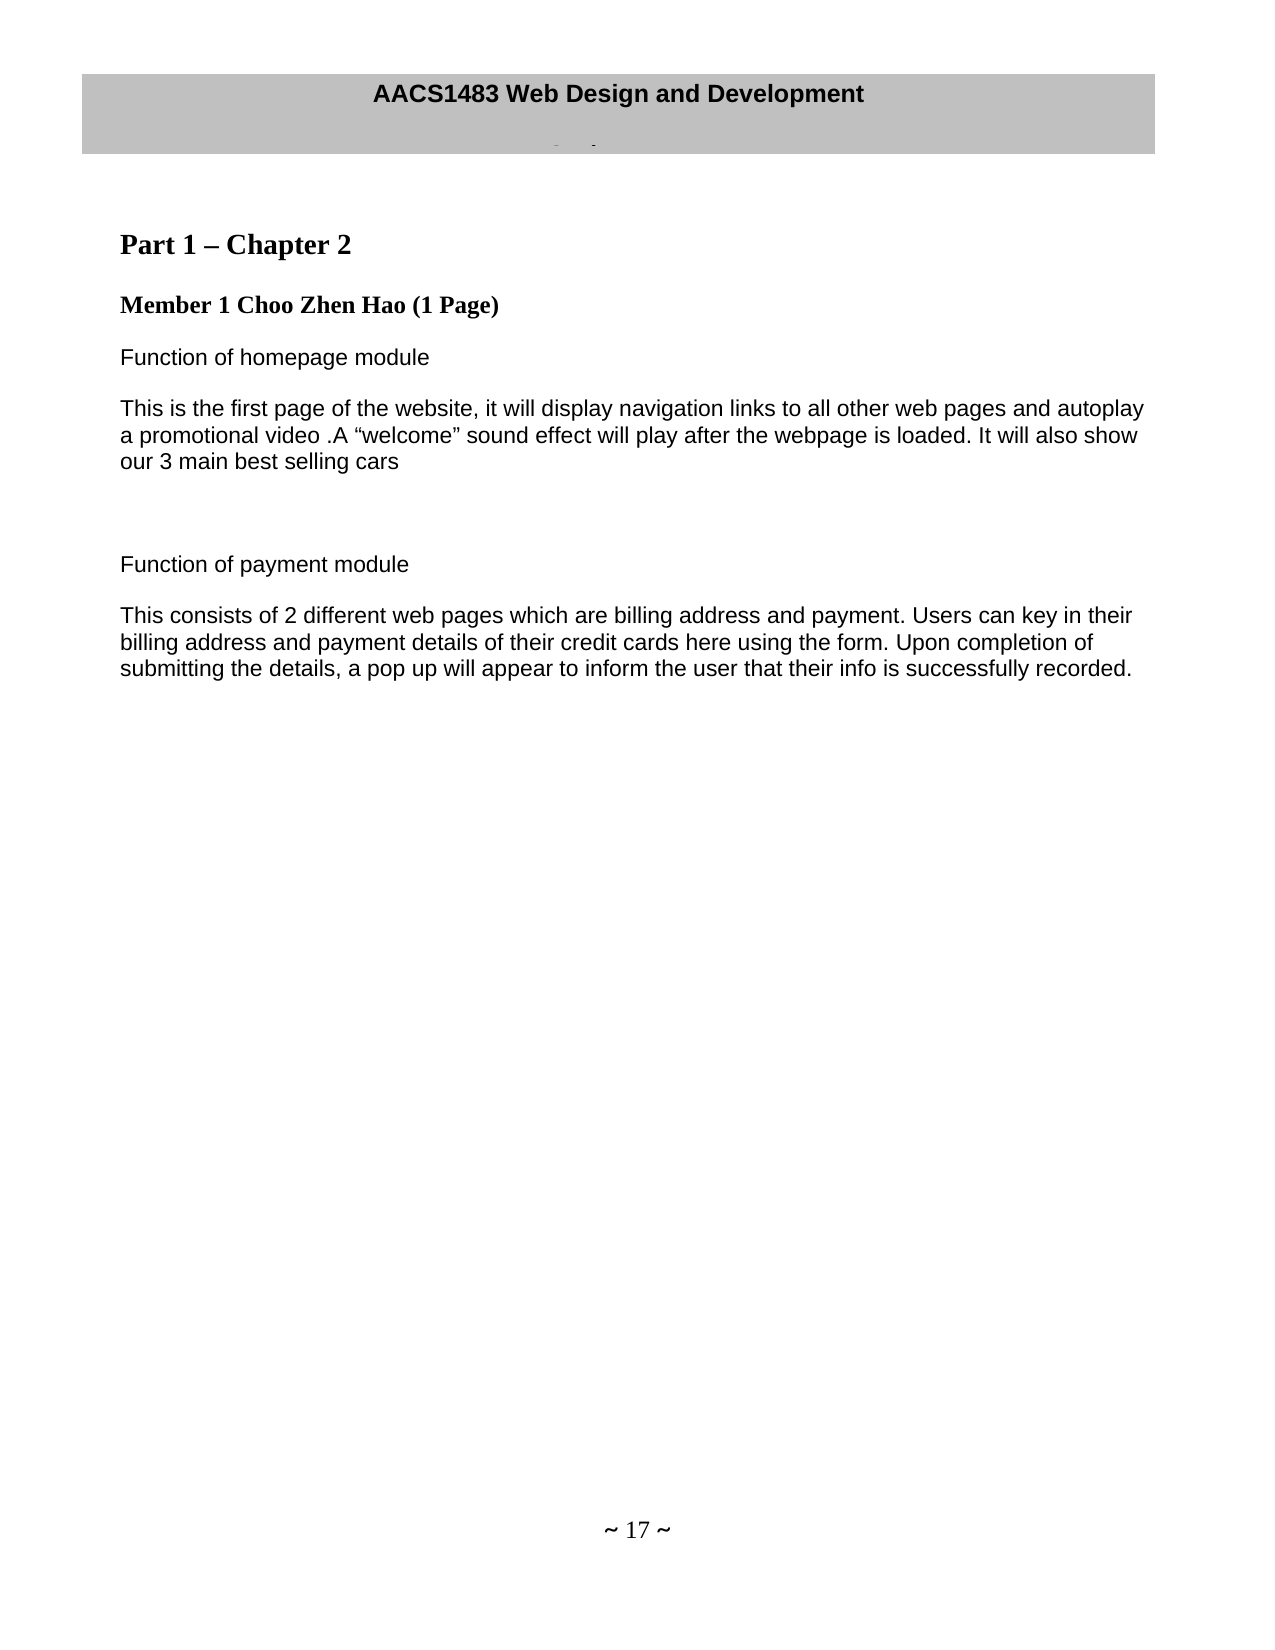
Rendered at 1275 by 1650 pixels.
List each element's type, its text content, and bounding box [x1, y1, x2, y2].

text Function of homepage module [120, 344, 1155, 370]
text This is the first page of the website, it will display navigation links to all other web pages and autoplay a promotional video .A “welcome” sound effect will play after the webpage is loaded. It will also show our 3 main best selling cars [120, 395, 1155, 474]
text Function of payment module [120, 551, 1155, 577]
subtitle Part 1 – Chapter 2 [120, 227, 1155, 261]
subtitle Member 1 Choo Zhen Hao (1 Page) [120, 290, 1155, 319]
text This consists of 2 different web pages which are billing address and payment. Users can key in their billing address and payment details of their credit cards here using the form. Upon completion of submitting the details, a pop up will appear to inform the user that their info is successfully recorded. [120, 602, 1155, 681]
